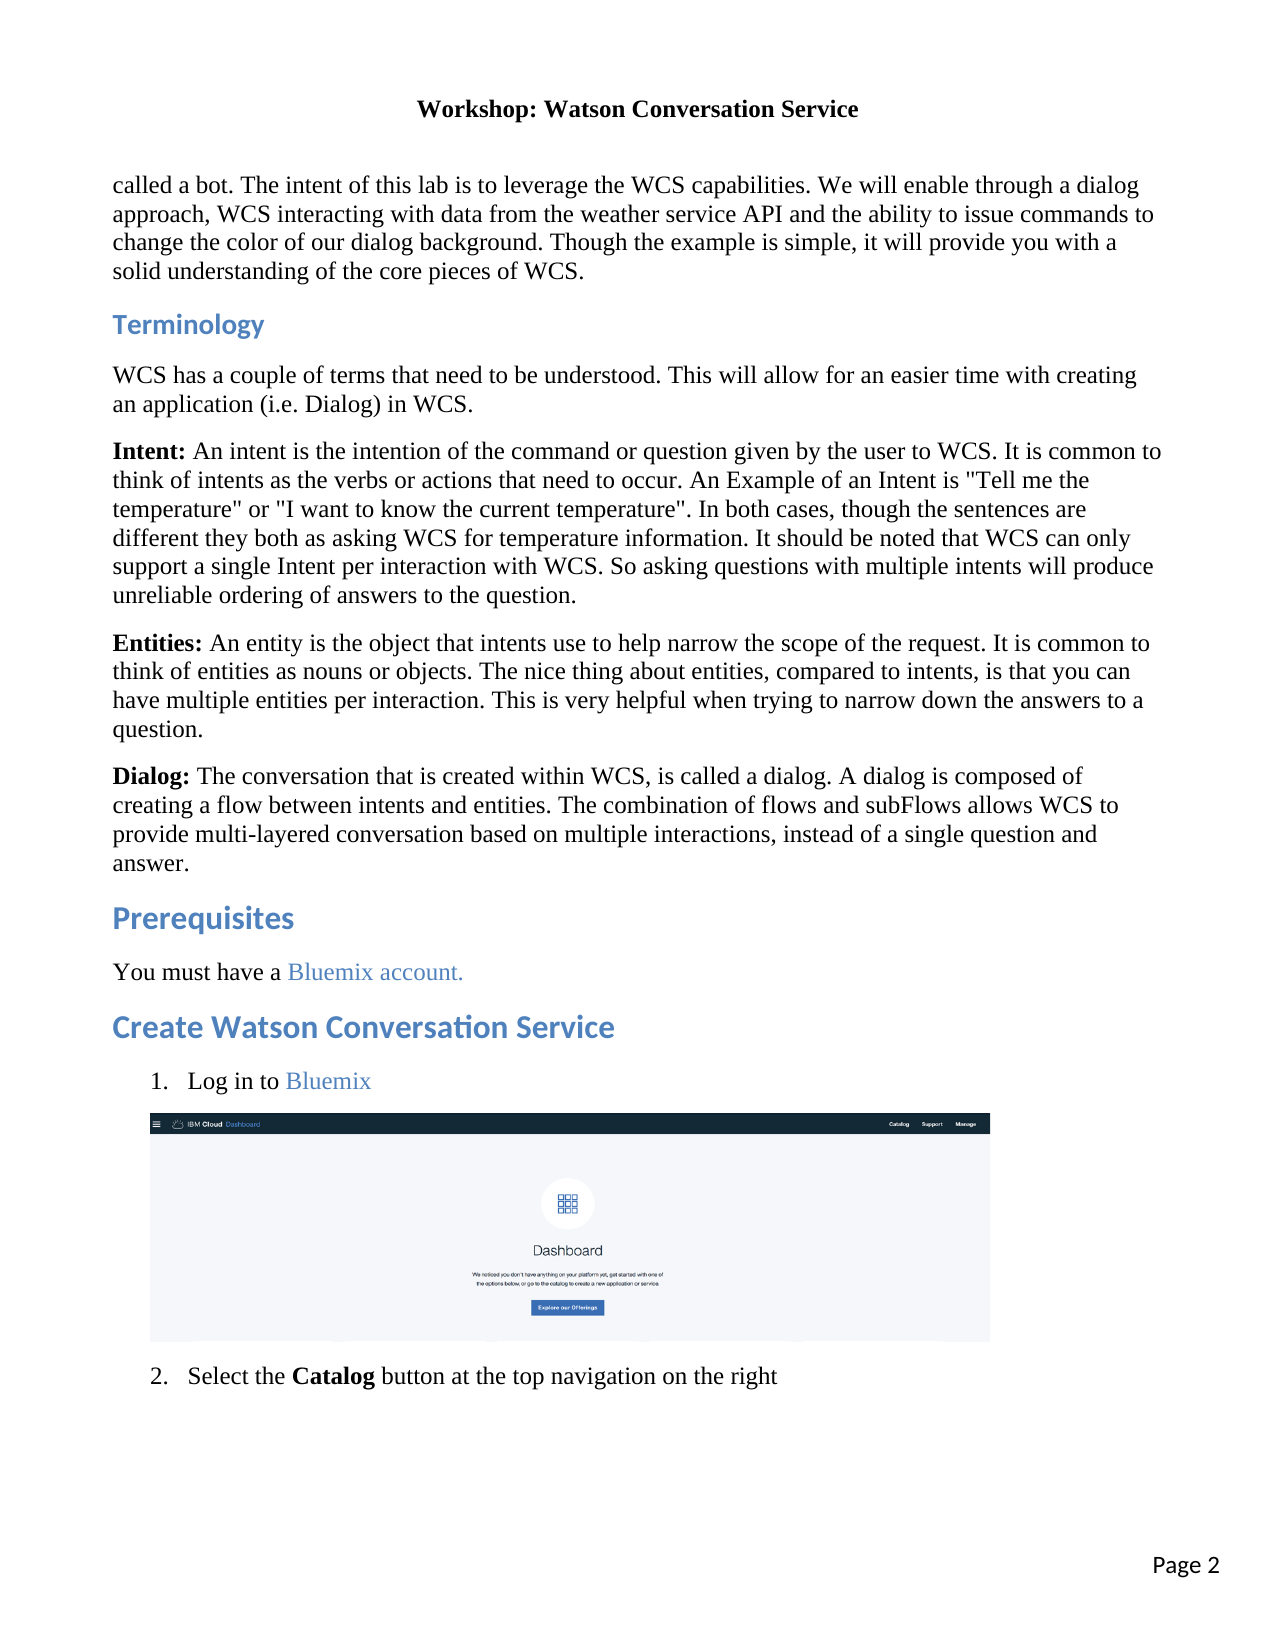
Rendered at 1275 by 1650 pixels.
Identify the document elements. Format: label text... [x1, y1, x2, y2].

list Log in to Bluemix [150, 1066, 1162, 1094]
text Entities: An entity is the object that intents use to help narrow the scope of the request. It is common to think of entities as nouns or objects. The nice thing about entities, compared to intents, is that you can have multiple entities per interaction. This is very helpful when trying to narrow down the answers to a question. [112, 628, 1162, 743]
subtitle Terminology [112, 306, 1162, 341]
list Select the Catalog button at the top navigation on the right [150, 1361, 1162, 1389]
text Intent: An intent is the intention of the command or question given by the user to WCS. It is common to think of intents as the verbs or actions that need to occur. An Example of an Intent is "Tell me the temperature" or "I want to know the current temperature". In both cases, though the sentences are different they both as asking WCS for temperature information. It should be noted that WCS can only support a single Intent per interaction with WCS. So asking questions with multiple intents will produce unreliable ordering of answers to the question. [112, 436, 1162, 609]
subtitle Create Watson Conversation Service [112, 1006, 1162, 1047]
text You must have a Bluemix account. [112, 957, 1162, 986]
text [112, 170, 1162, 285]
subtitle Prerequisites [112, 897, 1162, 938]
picture [150, 1113, 991, 1342]
text WCS has a couple of terms that need to be understood. This will allow for an easier time with creating an application (i.e. Dialog) in WCS. [112, 360, 1162, 418]
text Dialog: The conversation that is created within WCS, is called a dialog. A dialog is composed of creating a flow between intents and entities. The combination of flows and subFlows allows WCS to provide multi-layered conversation based on multiple interactions, instead of a single question and answer. [112, 761, 1162, 876]
